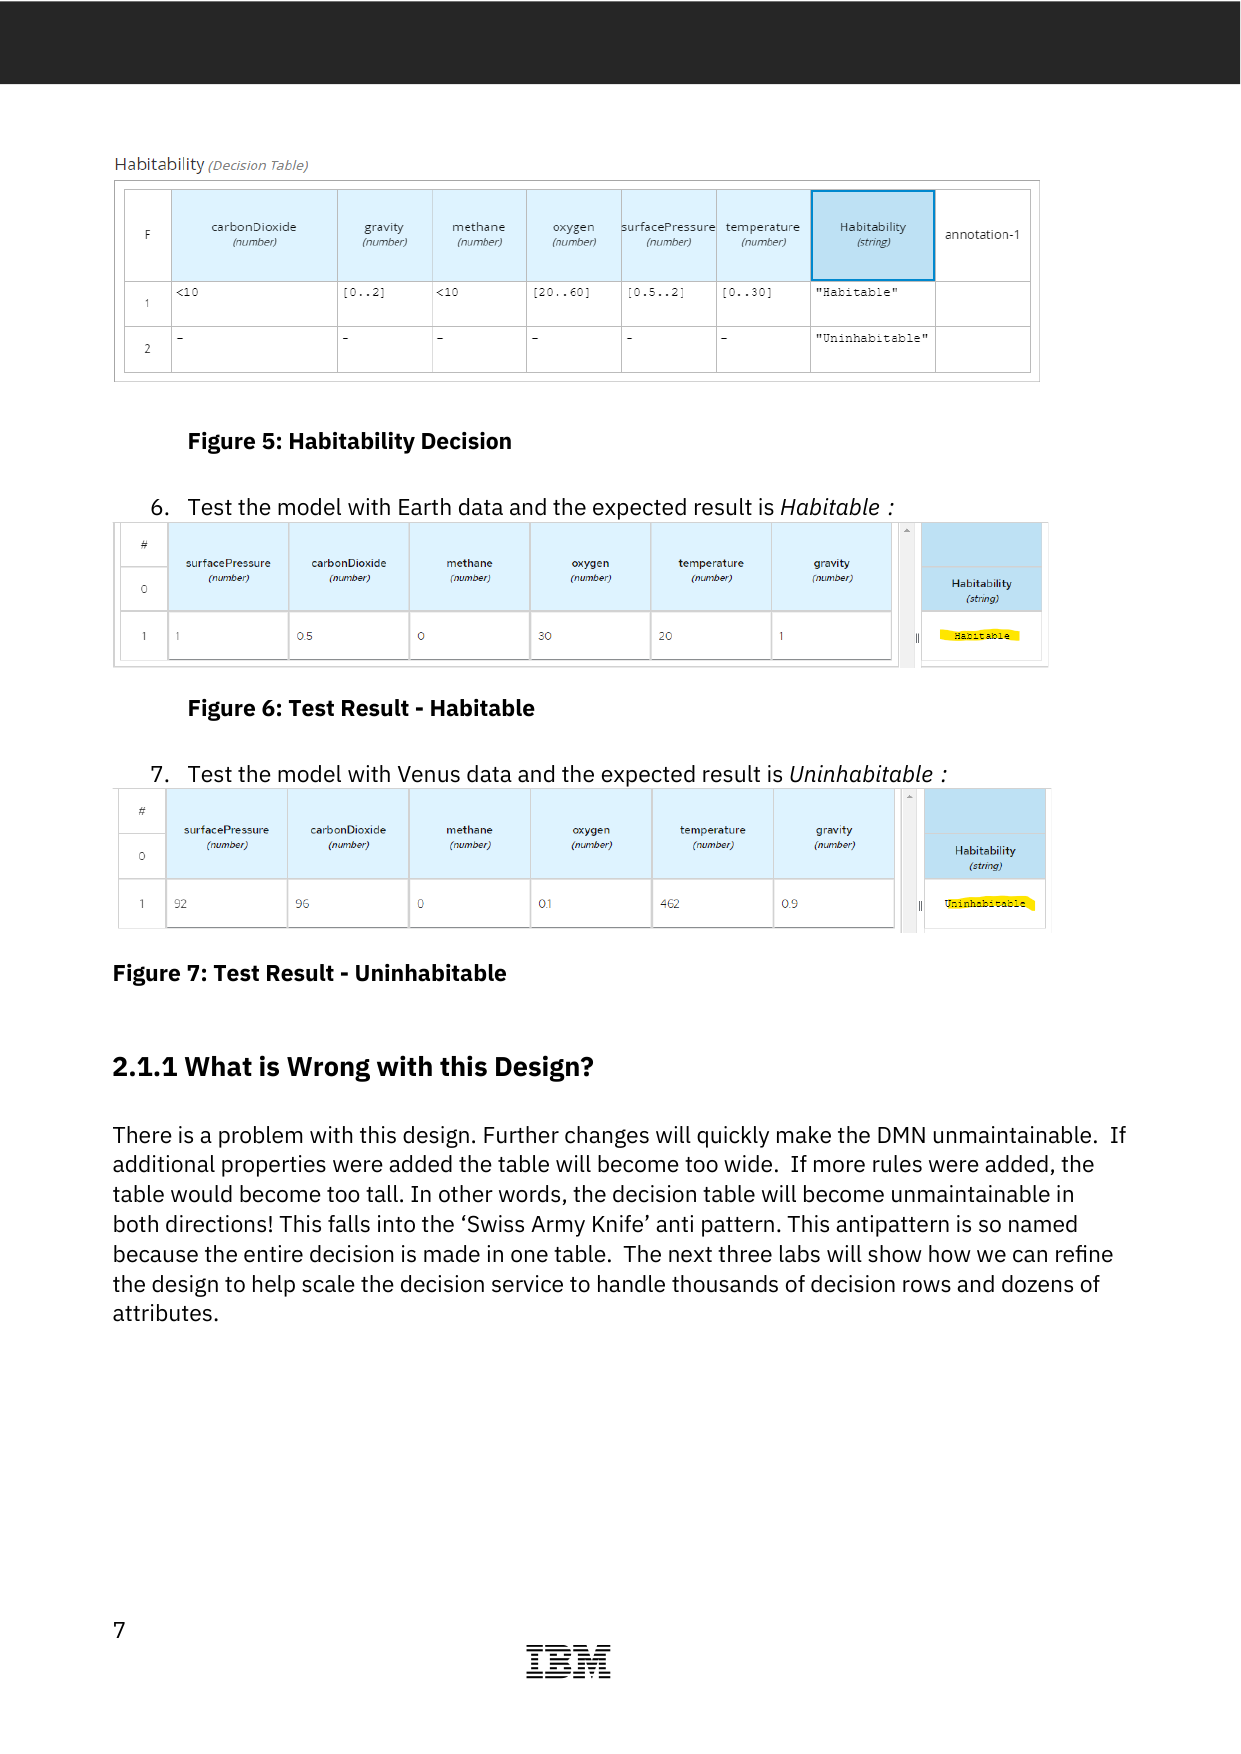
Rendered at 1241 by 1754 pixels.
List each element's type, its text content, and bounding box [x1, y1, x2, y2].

subtitle What is Wrong with this Design? [112, 1048, 1128, 1083]
text Figure 7: Test Result - Uninhabitable [112, 957, 1128, 987]
text Figure 5: Habitability Decision [187, 426, 1128, 455]
picture [112, 521, 1049, 668]
list Test the model with Earth data and the expected result is Habitable : [150, 491, 1128, 521]
picture [526, 1645, 611, 1679]
picture [112, 150, 1057, 401]
text There is a problem with this design. Further changes will quickly make the DMN unmaintainable. If additional properties were added the table will become too wide. If more rules were added, the table would become too tall. In other words, the decision table will become unmaintainable in both directions! This falls into the ‘Swiss Army Knife’ anti pattern. This antipattern is so named because the entire decision is made in one table. The next three labs will show how we can refine the design to help scale the decision service to handle thousands of decision rows and dozens of attributes. [112, 1119, 1128, 1328]
text Figure 6: Test Result - Habitable [187, 693, 1128, 723]
picture [112, 788, 1052, 933]
list Test the model with Venus data and the expected result is Uninhabitable : [150, 759, 1128, 789]
